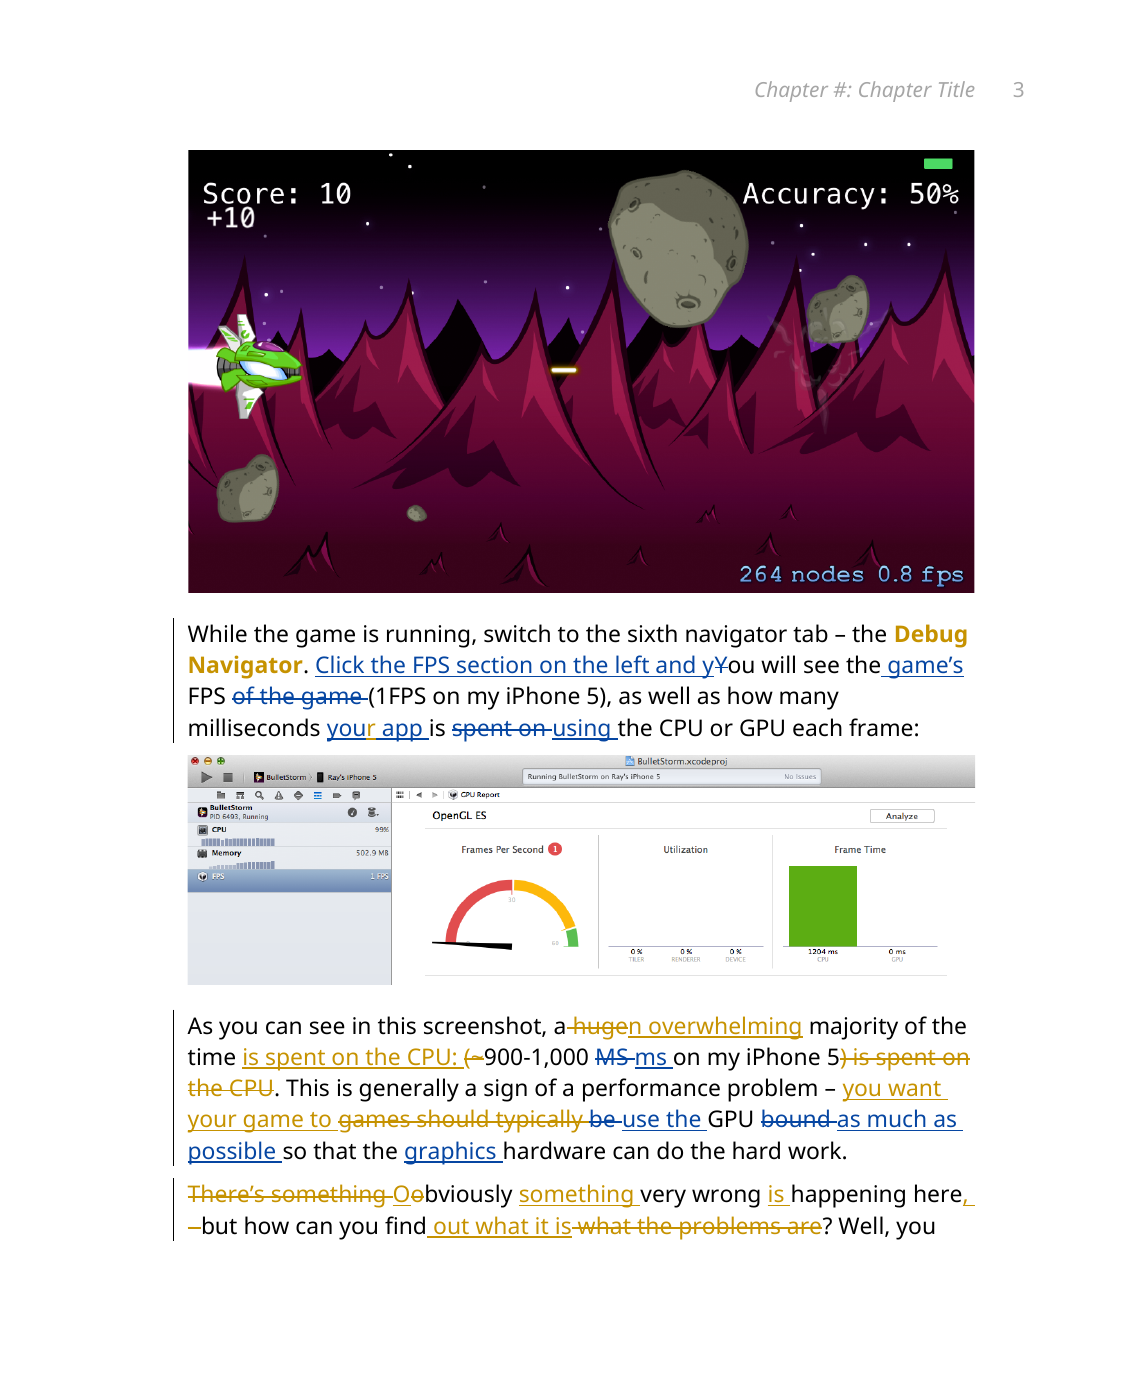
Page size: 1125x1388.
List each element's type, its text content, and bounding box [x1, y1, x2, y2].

picture [188, 150, 975, 593]
text While the game is running, switch to the sixth navigator tab – the Debug Navigator. ou will see the FPS (1FPS on my iPhone 5), as well as how many milliseconds is the CPU or GPU each frame: [187, 618, 975, 743]
picture [187, 755, 976, 985]
text As you can see in this screenshot, a majority of the time 900-1,000 on my iPhone 5. This is generally a sign of a performance problem – GPU so that the hardware can do the hard work. [187, 1010, 975, 1166]
